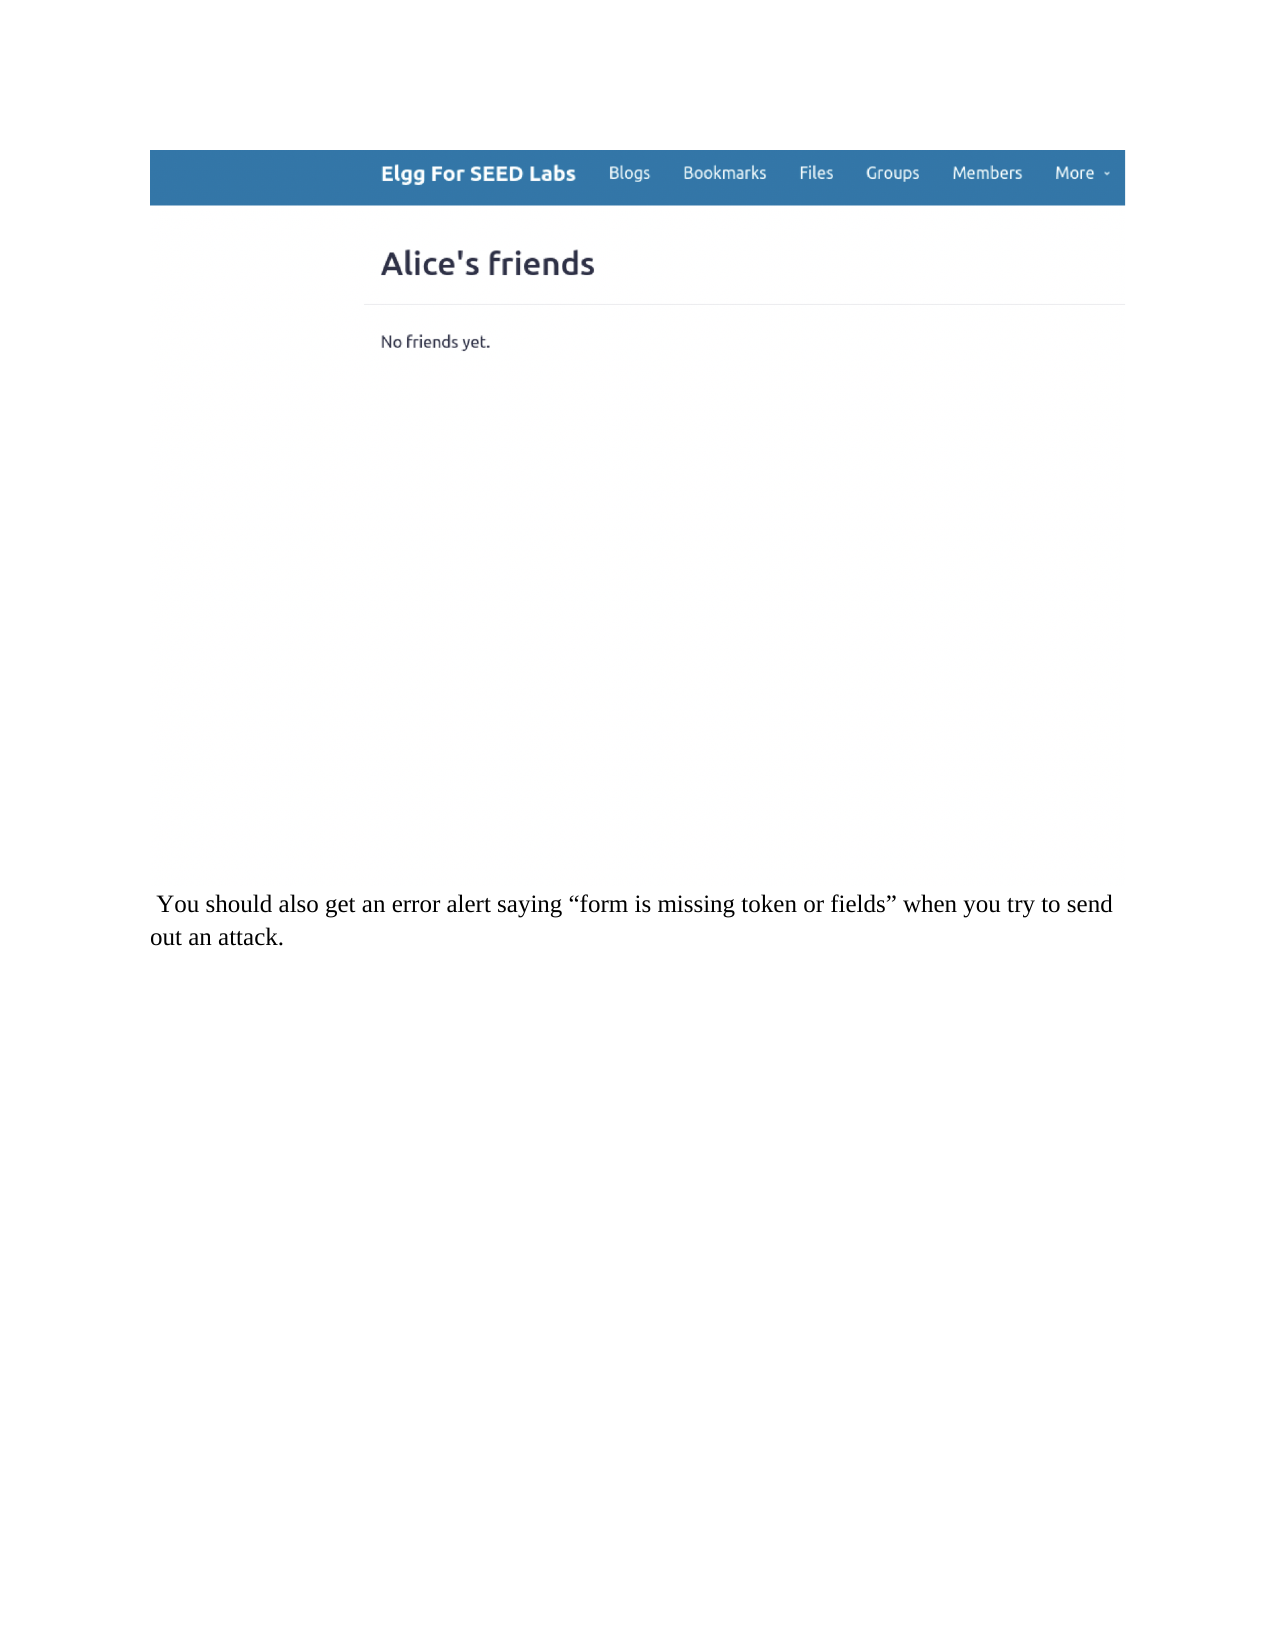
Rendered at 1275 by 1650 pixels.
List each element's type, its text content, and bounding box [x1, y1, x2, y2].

text You should also get an error alert saying “form is missing token or fields” when you try to send out an attack. [150, 889, 1125, 951]
picture [150, 150, 1125, 886]
